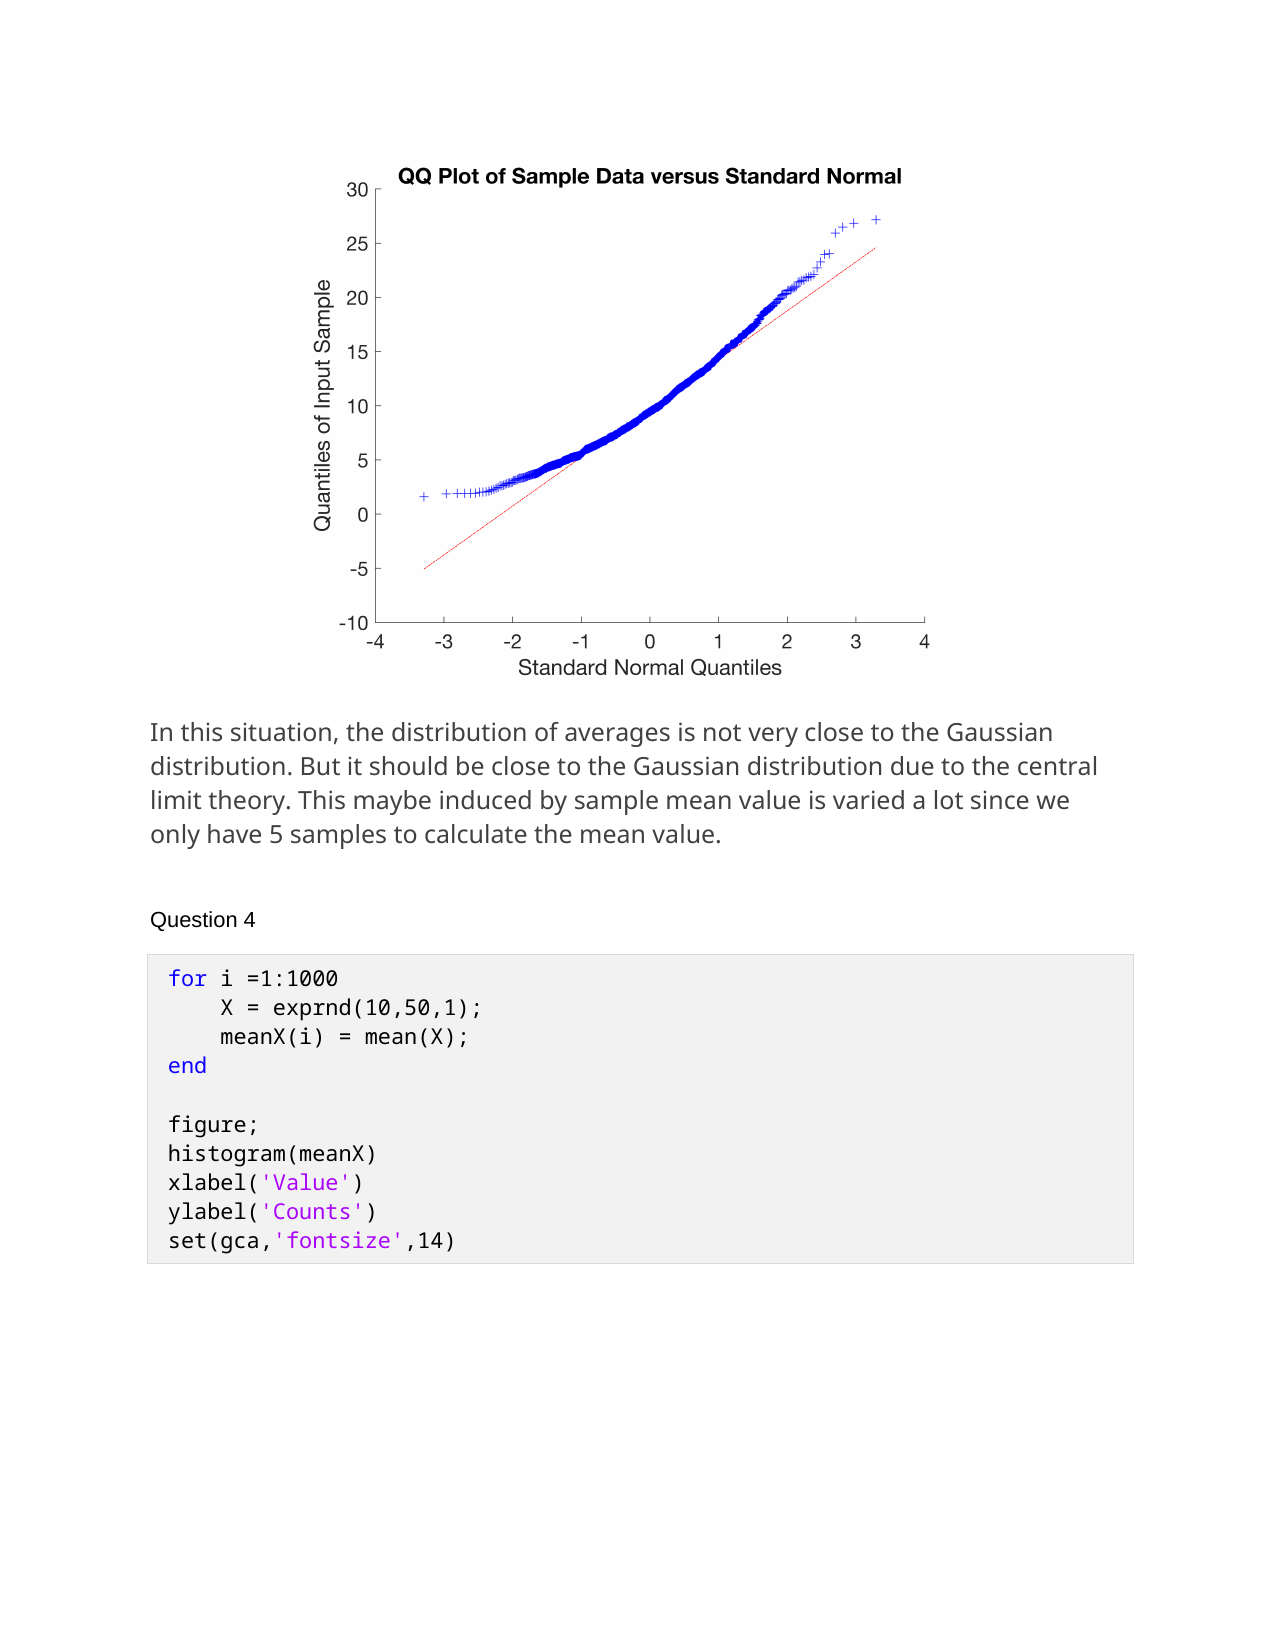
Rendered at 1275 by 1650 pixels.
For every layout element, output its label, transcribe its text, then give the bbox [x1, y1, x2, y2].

text X = exprnd(10,50,1); [148, 983, 1133, 1012]
text ylabel('Counts') [148, 1187, 1133, 1217]
text figure; [148, 1100, 1133, 1129]
picture [283, 149, 992, 681]
text set(gca,'fontsize',14) [148, 1217, 1133, 1263]
text end [148, 1042, 1133, 1071]
text meanX(i) = mean(X); [148, 1012, 1133, 1042]
text Question 4 [150, 907, 1125, 932]
text In this situation, the distribution of averages is not very close to the Gaussian distribution. But it should be close to the Gaussian distribution due to the central limit theory. This maybe induced by sample mean value is varied a lot since we only have 5 samples to calculate the mean value. [150, 715, 1125, 851]
text for i =1:1000 [148, 955, 1133, 983]
text xlabel('Value') [148, 1158, 1133, 1187]
text histogram(meanX) [148, 1129, 1133, 1158]
